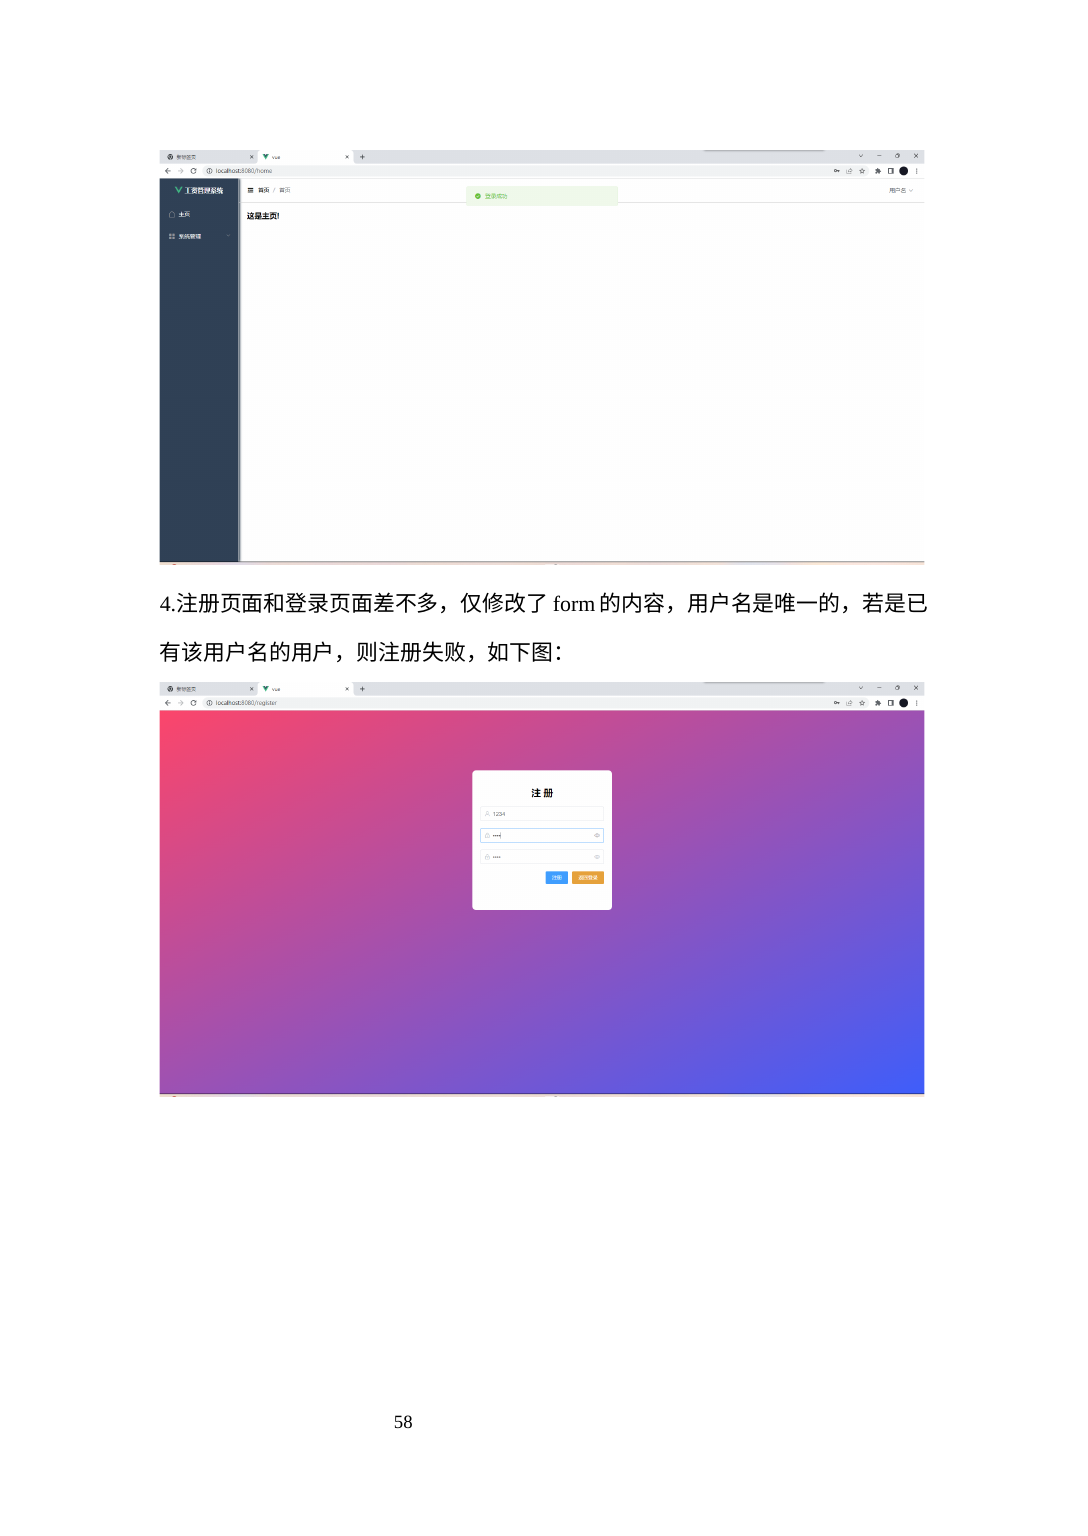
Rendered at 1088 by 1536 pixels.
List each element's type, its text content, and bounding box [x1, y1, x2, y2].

picture [159, 682, 925, 1097]
picture [159, 150, 925, 565]
list 4.注册页面和登录页面差不多，仅修改了form的内容，用户名是唯一的，若是已有该用户名的用户，则注册失败，如下图： [159, 585, 928, 667]
